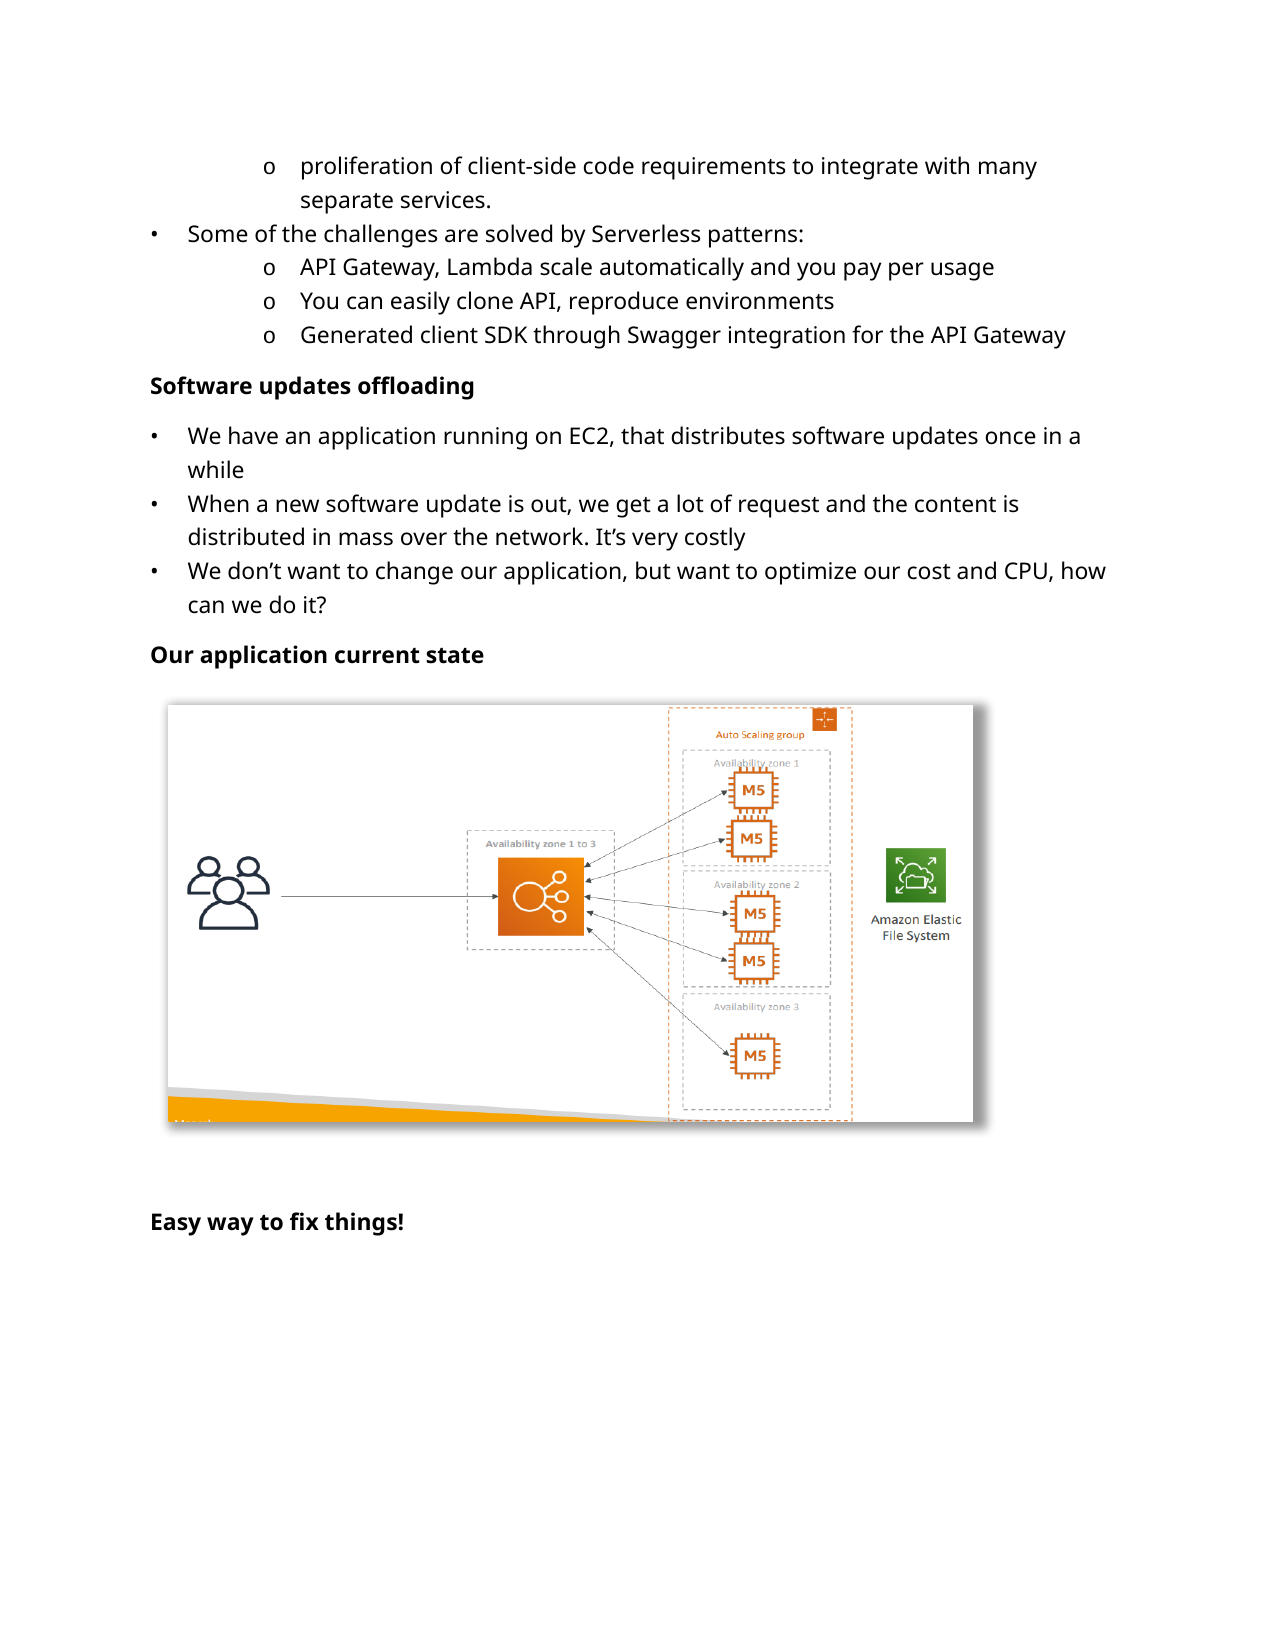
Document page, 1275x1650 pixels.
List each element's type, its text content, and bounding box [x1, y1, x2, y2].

list Generated client SDK through Swagger integration for the API Gateway [262, 319, 1125, 350]
list API Gateway, Lambda scale automatically and you pay per usage [262, 251, 1125, 283]
picture [168, 705, 973, 1122]
text Our application current state [150, 639, 1125, 670]
list You can easily clone API, reproduce environments [262, 285, 1125, 317]
list Some of the challenges are solved by Serverless patterns: [150, 218, 1125, 249]
list We have an application running on EC2, that distributes software updates once in a while [150, 420, 1125, 485]
text Easy way to fix things! [150, 1206, 1125, 1237]
list When a new software update is out, we get a lot of request and the content is distributed in mass over the network. It’s very costly [150, 487, 1125, 552]
text Software updates offloading [150, 369, 1125, 401]
list proliferation of client-side code requirements to integrate with many separate services. [262, 150, 1125, 215]
list We don’t want to change our application, but want to optimize our cost and CPU, how can we do it? [150, 555, 1125, 620]
